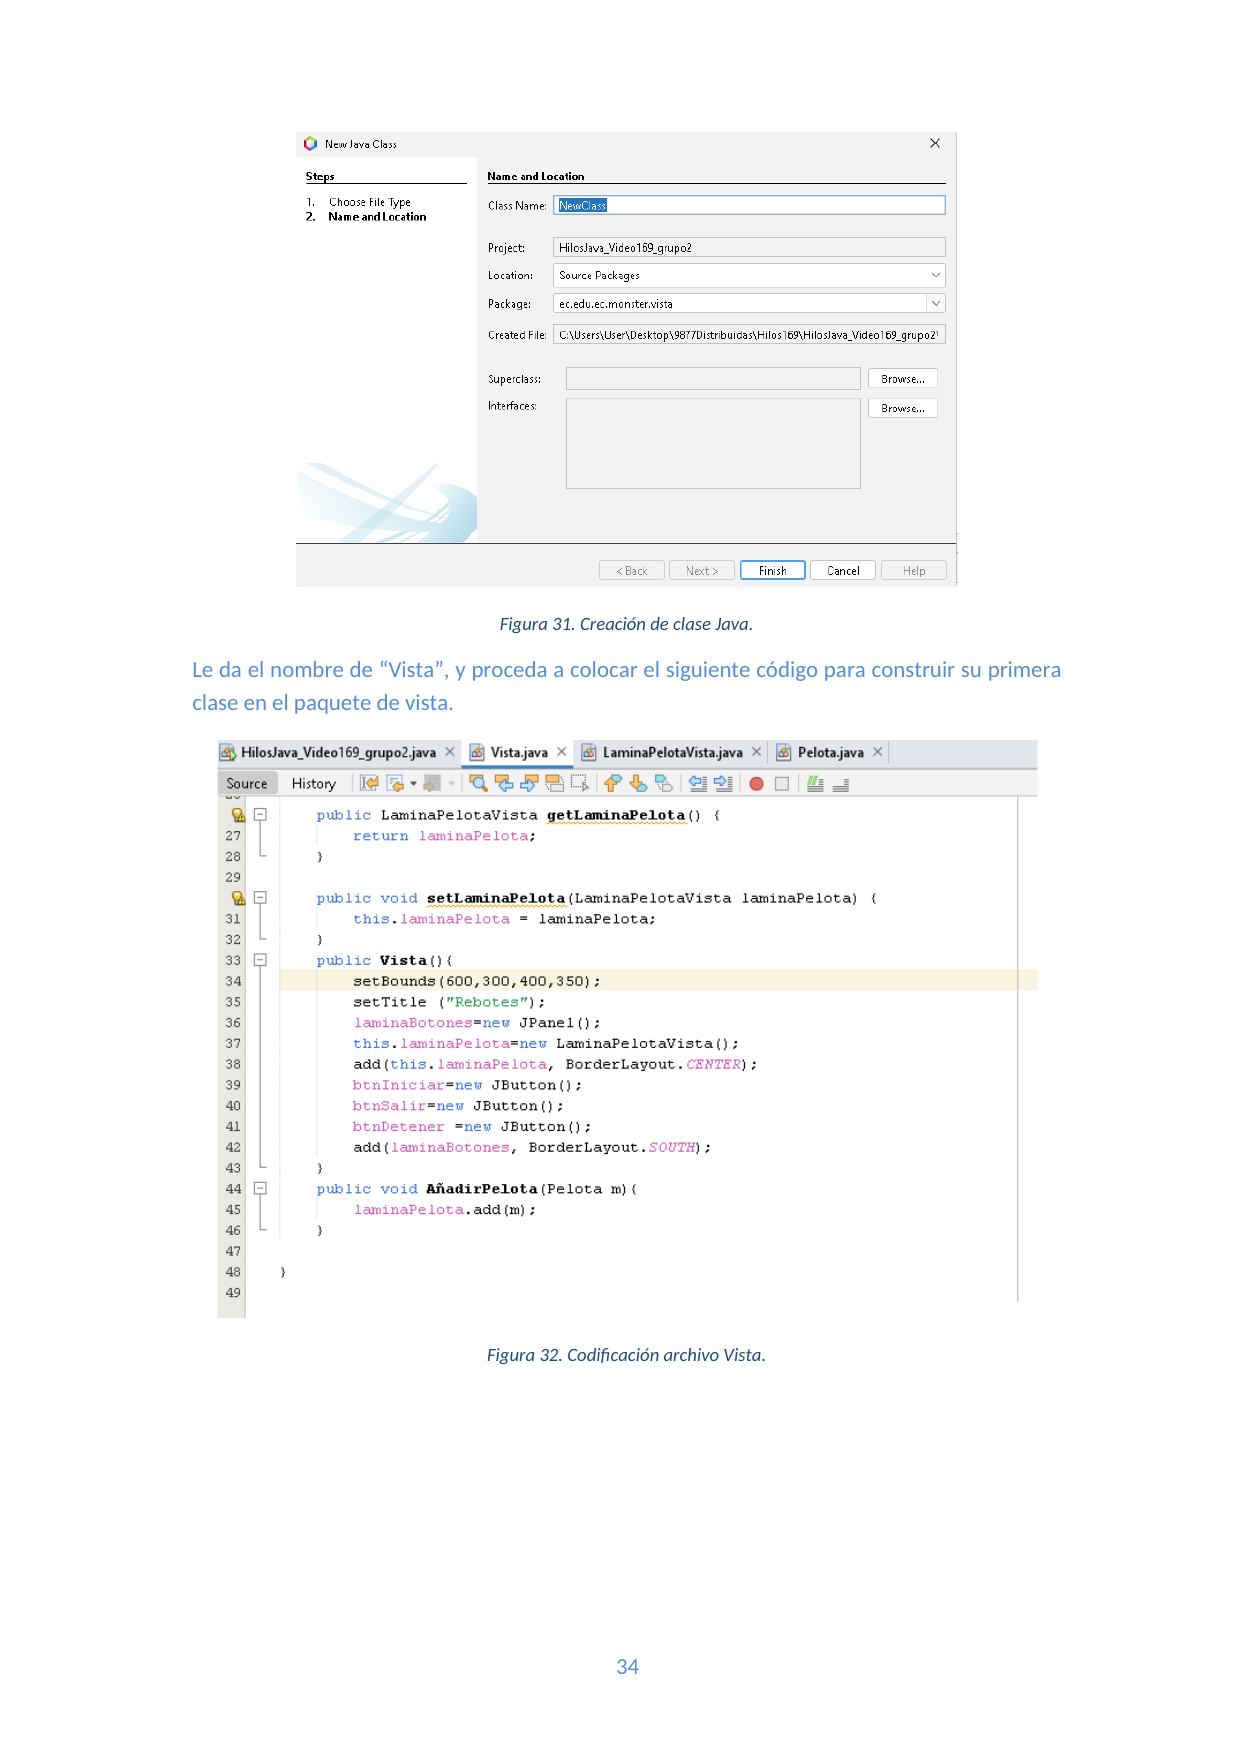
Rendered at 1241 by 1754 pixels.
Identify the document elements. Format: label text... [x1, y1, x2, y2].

text Le da el nombre de “Vista”, y proceda a colocar el siguiente código para construir su primera clase en el paquete de vista. [192, 656, 1063, 716]
picture [217, 740, 1038, 1318]
text Figura 31. Creación de clase Java. [192, 612, 1063, 635]
picture [296, 132, 959, 587]
text Figura 32. Codificación archivo Vista. [192, 1343, 1063, 1366]
